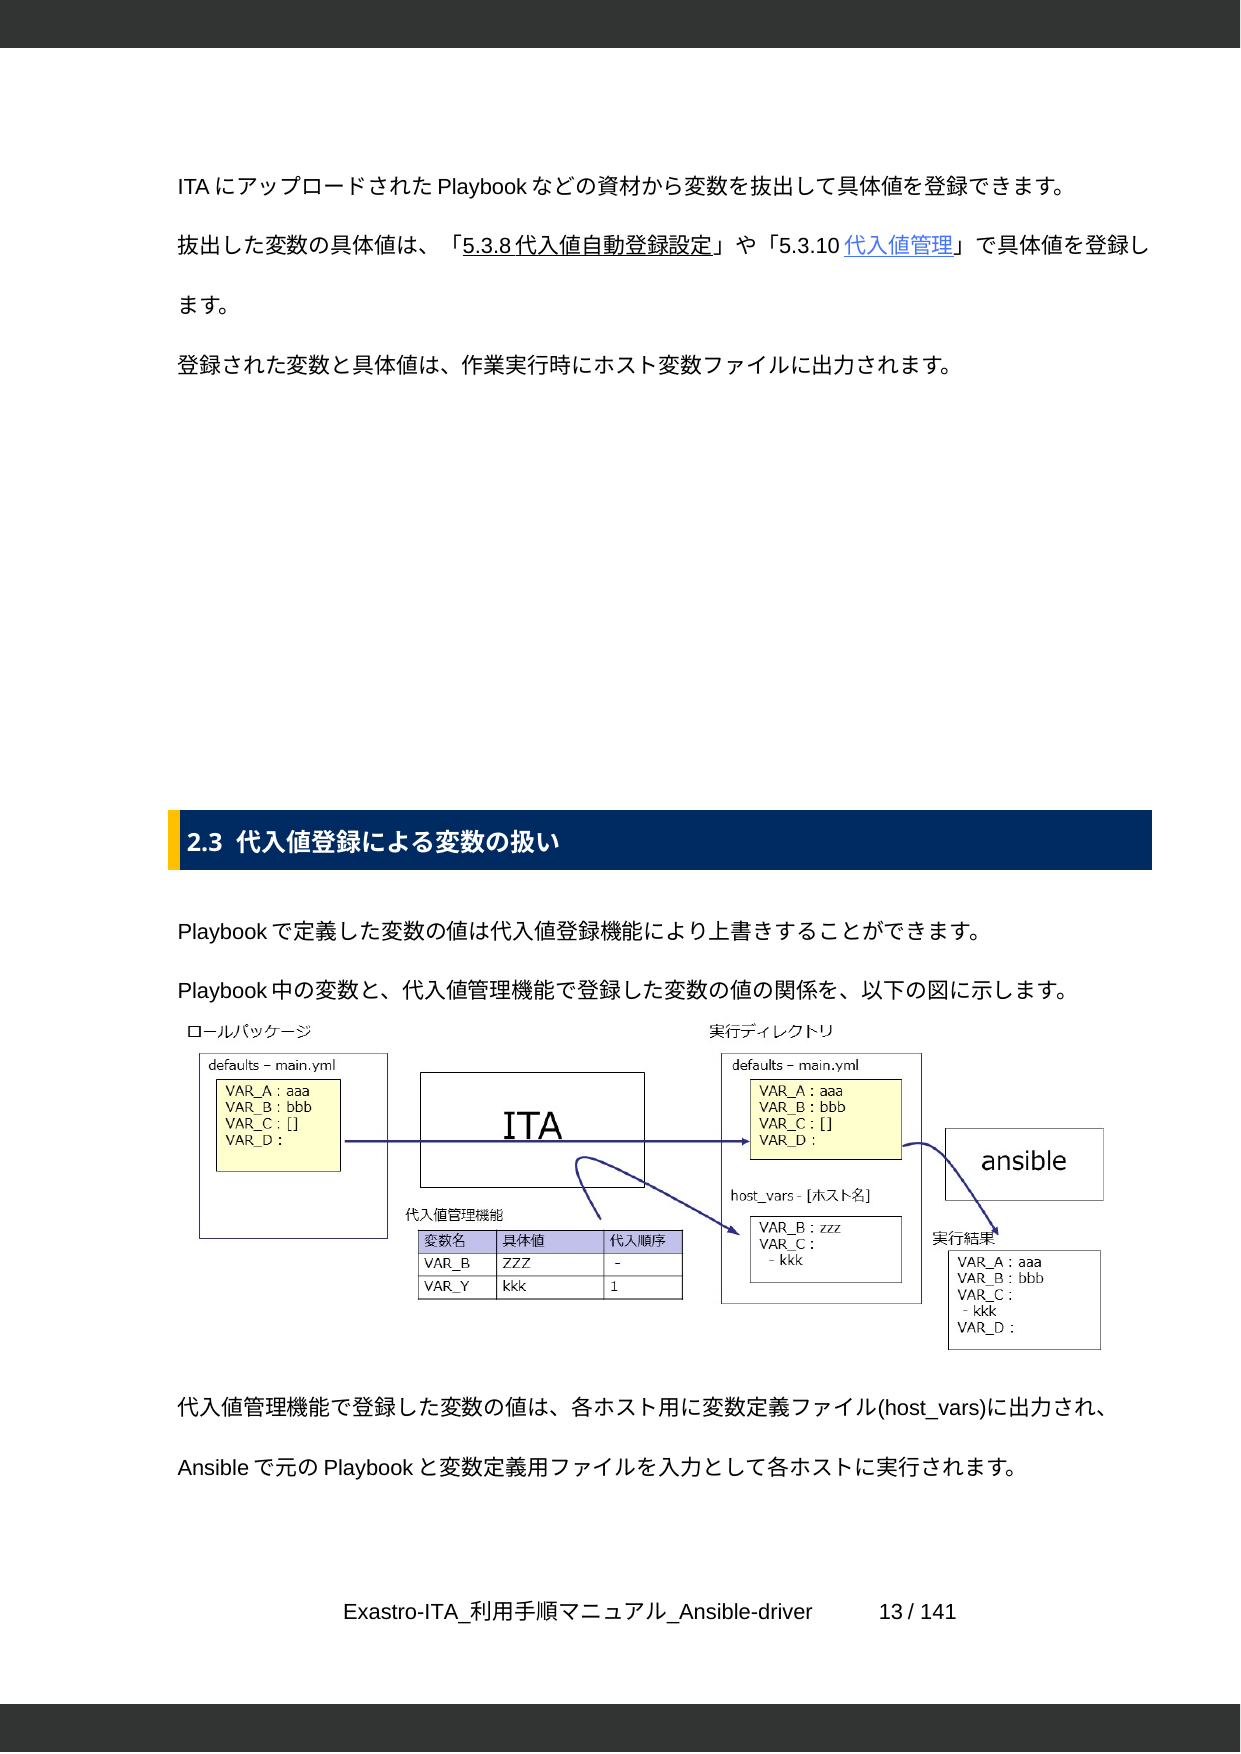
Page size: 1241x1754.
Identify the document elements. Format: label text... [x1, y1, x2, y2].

picture [177, 1018, 1104, 1350]
text 代入値管理機能で登録した変数の値は、各ホスト用に変数定義ファイル(host_vars)に出力され、 [177, 1376, 1152, 1436]
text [177, 1436, 1152, 1496]
text 抜出した変数の具体値は、「5.3.8代入値自動登録設定」や「5.3.10代入値管理」で具体値を登録します。 [177, 214, 1152, 334]
text Playbook中の変数と、代入値管理機能で登録した変数の値の関係を、以下の図に示します。 [177, 959, 1152, 1019]
text 登録された変数と具体値は、作業実行時にホスト変数ファイルに出力されます。 [177, 334, 1152, 393]
text Playbookで定義した変数の値は代入値登録機能により上書きすることができます。 [177, 900, 1152, 959]
picture [0, 1704, 1241, 1752]
subtitle 代入値登録による変数の扱い [180, 810, 1152, 870]
text ITAにアップロードされたPlaybookなどの資材から変数を抜出して具体値を登録できます。 [177, 155, 1152, 214]
picture [0, 0, 1241, 48]
